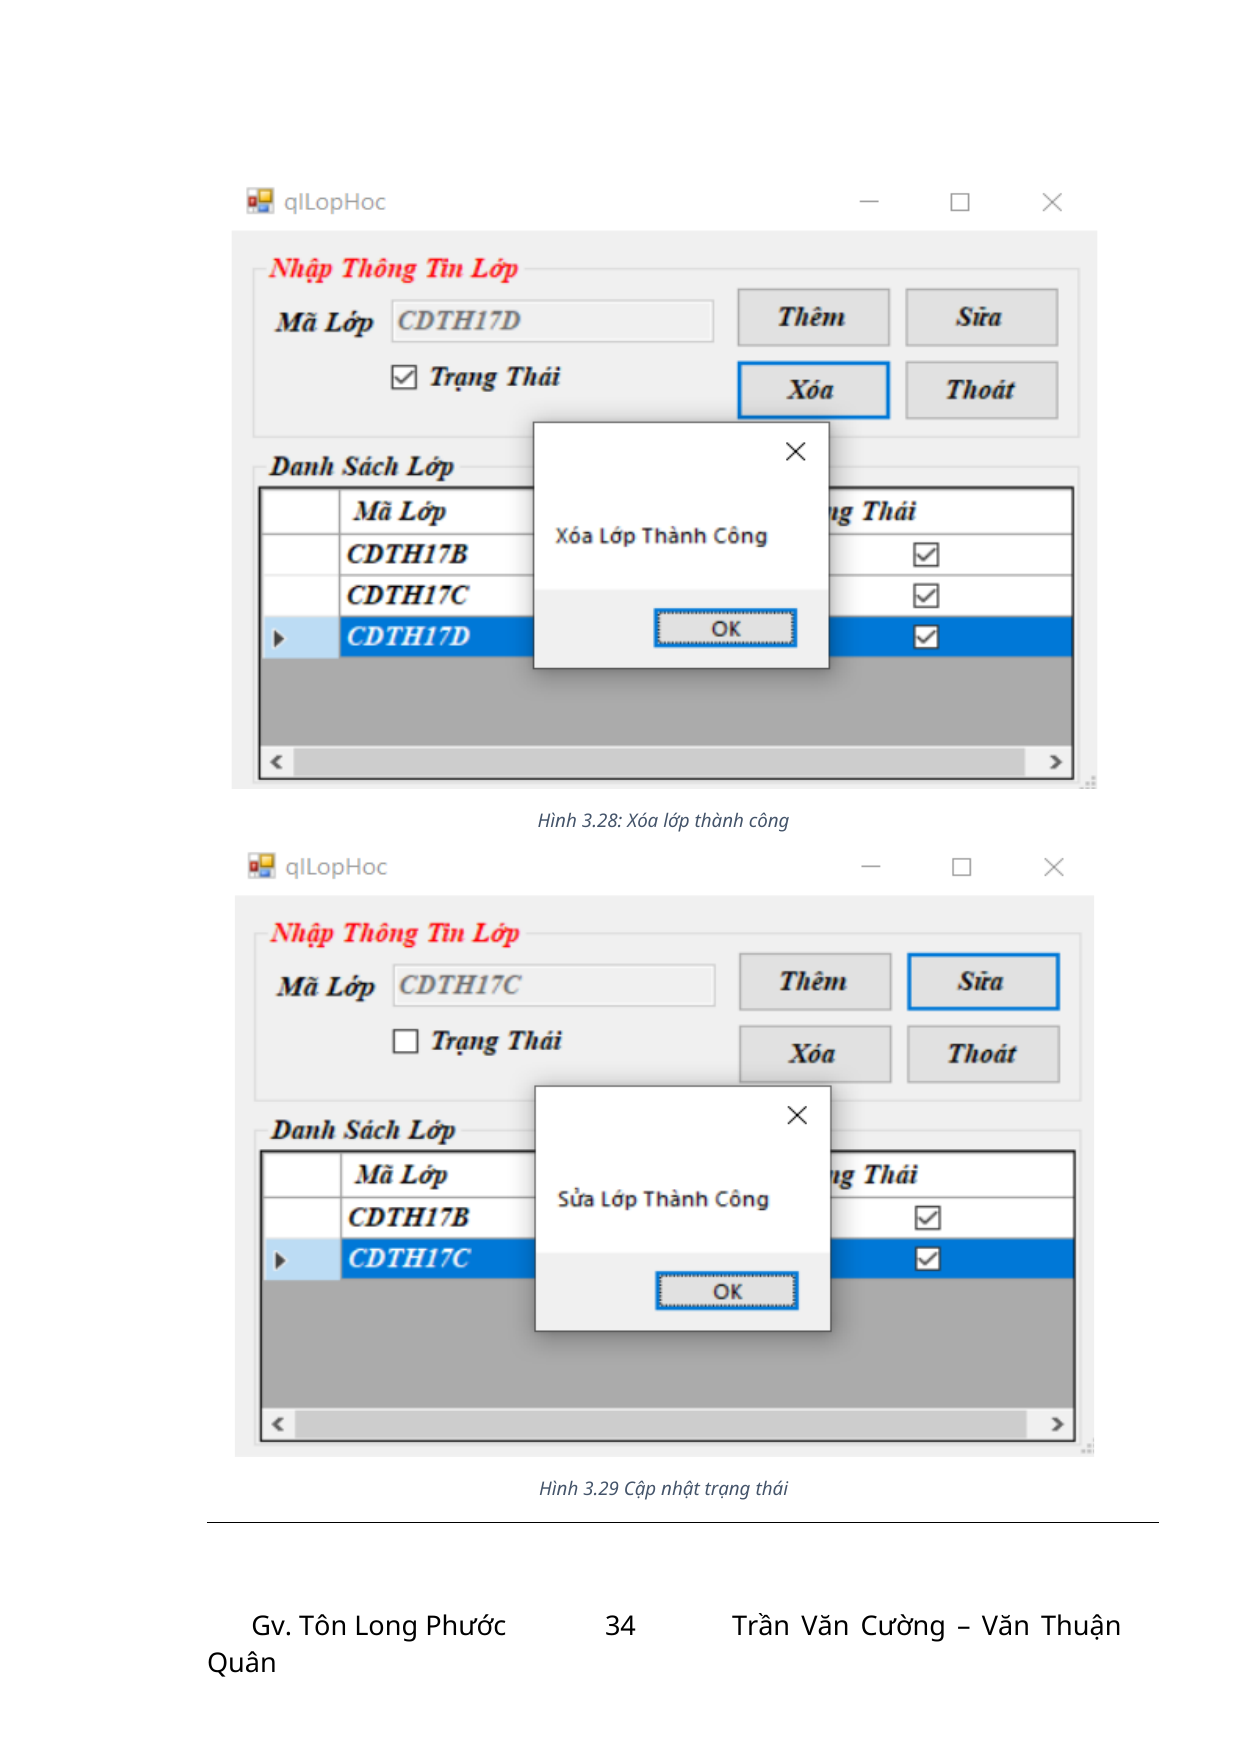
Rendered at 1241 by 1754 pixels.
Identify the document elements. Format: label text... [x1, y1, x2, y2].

picture [234, 845, 1095, 1457]
picture [231, 177, 1098, 789]
